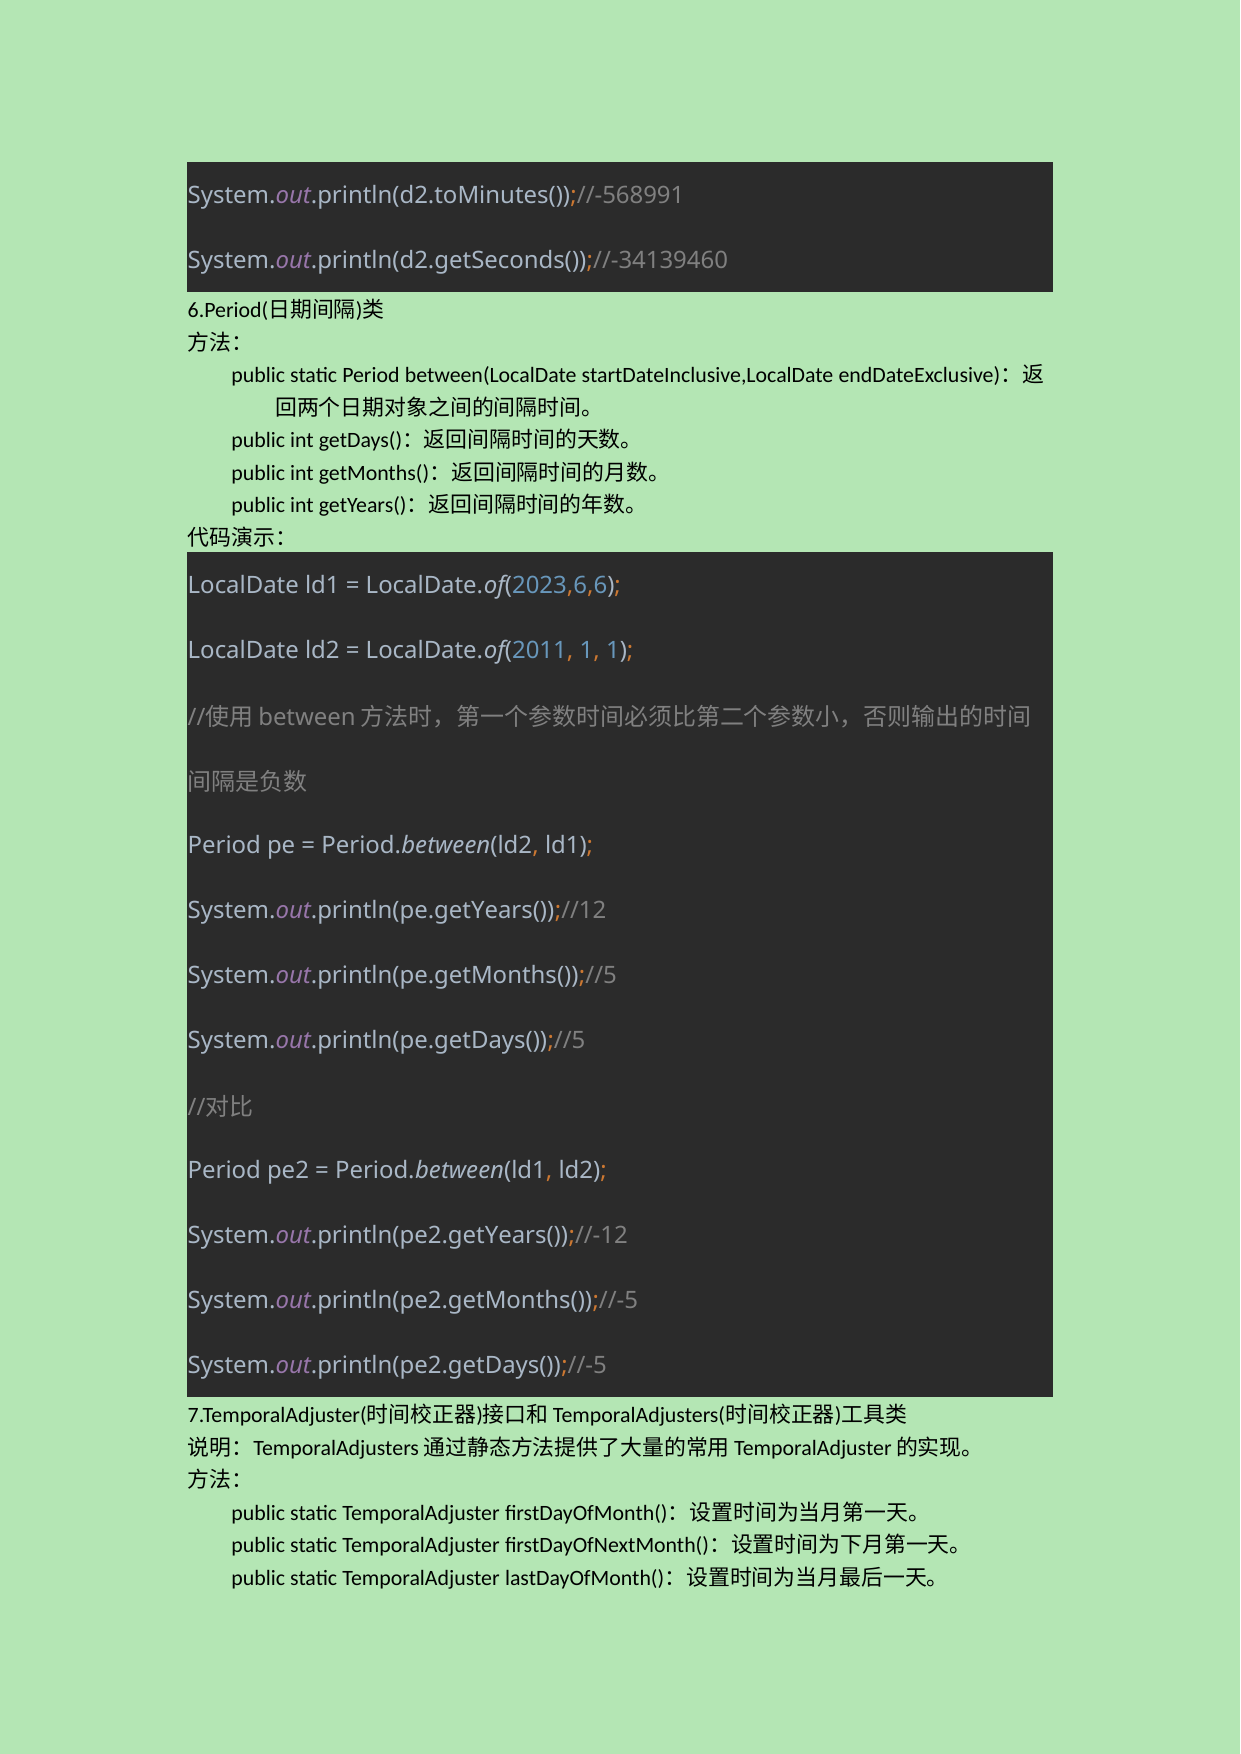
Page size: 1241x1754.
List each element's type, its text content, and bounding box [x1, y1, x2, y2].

text public static Period between(LocalDate startDateInclusive,LocalDate endDateExclusive)：返 [187, 357, 1053, 389]
text public int getDays()：返回间隔时间的天数。 [187, 422, 1053, 454]
text public int getYears()：返回间隔时间的年数。 [187, 487, 1053, 519]
text 方法： [187, 324, 1053, 357]
text public int getMonths()：返回间隔时间的月数。 [187, 454, 1053, 487]
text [187, 162, 1053, 292]
text 代码演示： [187, 519, 1053, 552]
text public static TemporalAdjuster firstDayOfMonth()：设置时间为当月第一天。 [187, 1494, 1053, 1527]
text 说明：TemporalAdjusters通过静态方法提供了大量的常用TemporalAdjuster的实现。 [187, 1429, 1053, 1462]
text 6.Period(日期间隔)类 [187, 292, 1053, 324]
text public static TemporalAdjuster lastDayOfMonth()：设置时间为当月最后一天。 [187, 1559, 1053, 1592]
text LocalDate ld1 = LocalDate.of(2023,6,6); LocalDate ld2 = LocalDate.of(2011, 1, 1); //使用between方法时，第一个参数时间必须比第二个参数小，否则输出的时间间隔是负数 Period pe = Period.between(ld2, ld1); System.out.println(pe.getYears());//12 System.out.println(pe.getMonths());//5 System.out.println(pe.getDays());//5 //对比 Period pe2 = Period.between(ld1, ld2); System.out.println(pe2.getYears());//-12 System.out.println(pe2.getMonths());//-5 System.out.println(pe2.getDays());//-5 [187, 552, 1053, 1397]
text 回两个日期对象之间的间隔时间。 [231, 389, 1053, 422]
text public static TemporalAdjuster firstDayOfNextMonth()：设置时间为下月第一天。 [187, 1527, 1053, 1559]
text 7.TemporalAdjuster(时间校正器)接口和TemporalAdjusters(时间校正器)工具类 [187, 1397, 1053, 1429]
text 方法： [187, 1462, 1053, 1494]
